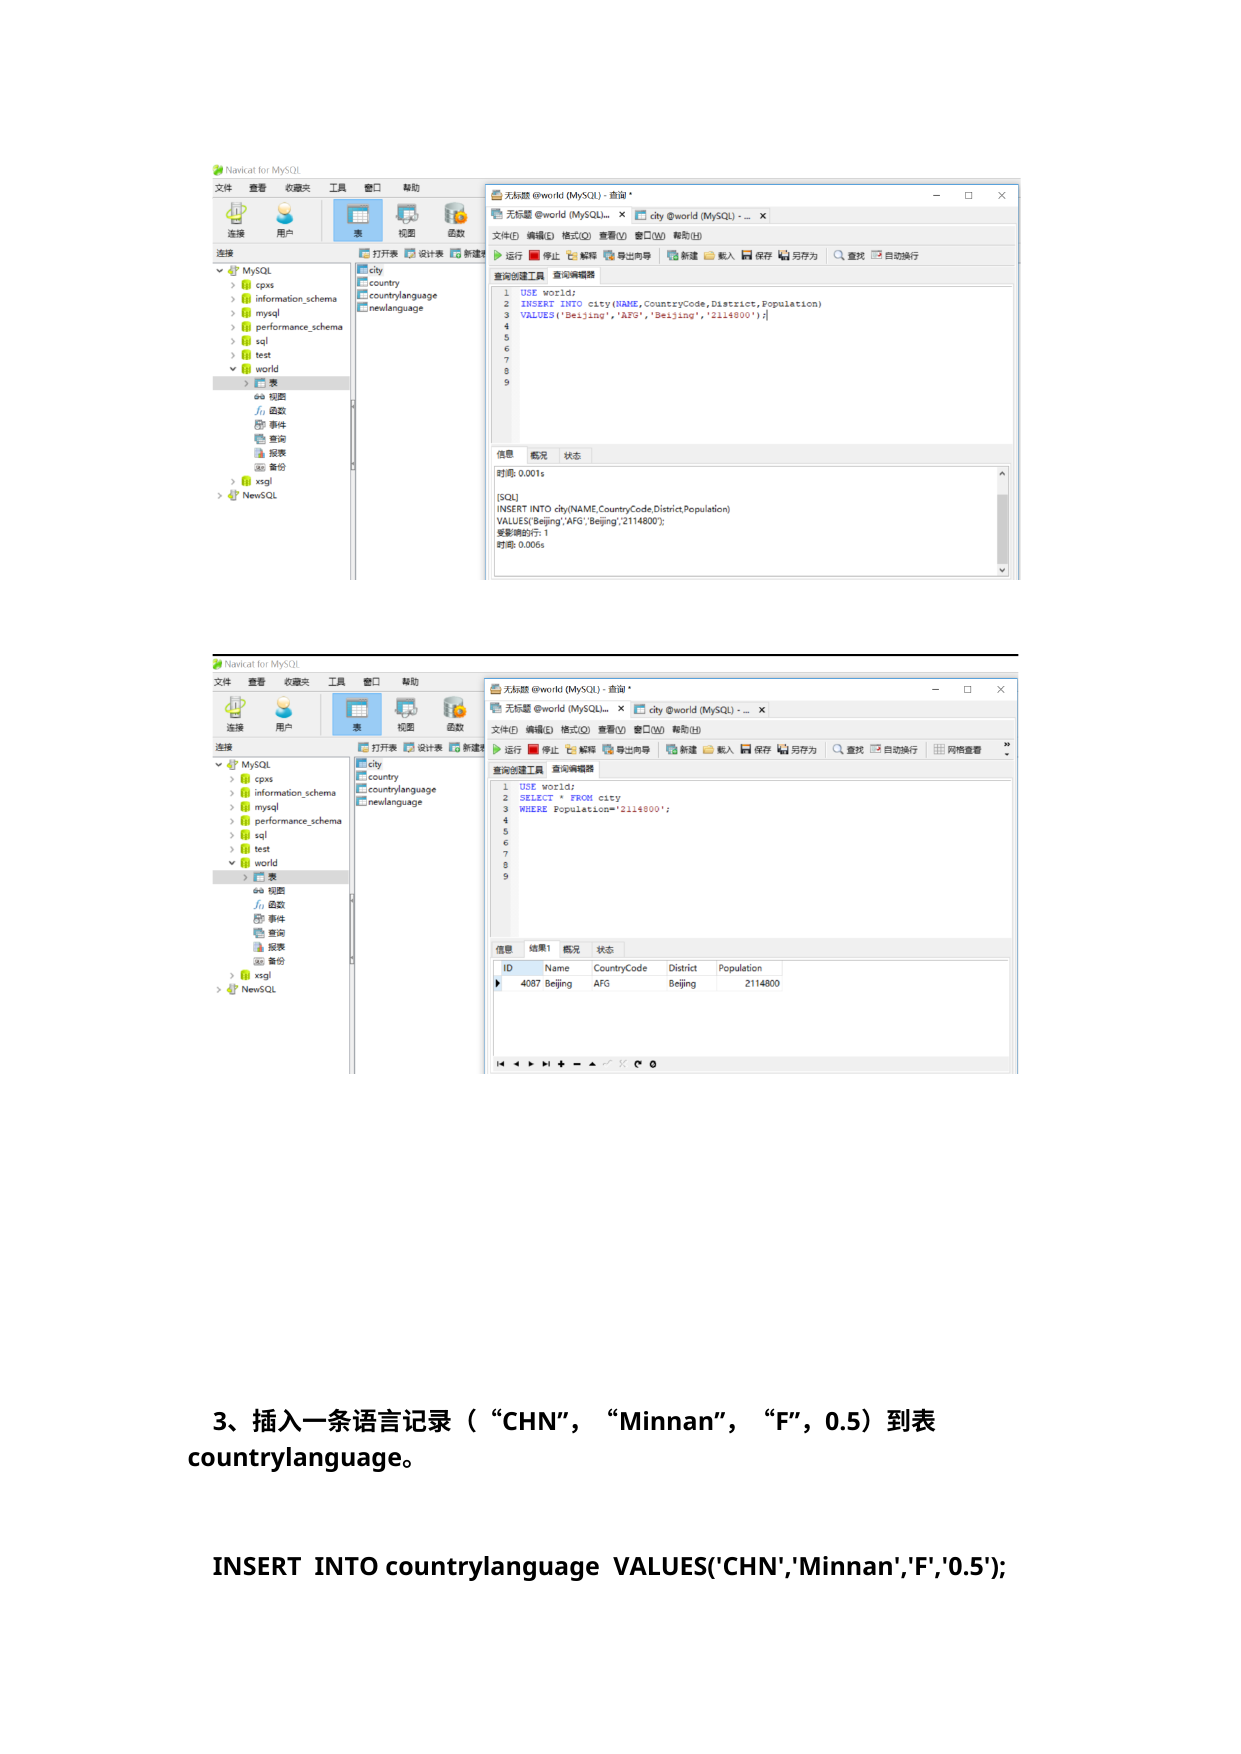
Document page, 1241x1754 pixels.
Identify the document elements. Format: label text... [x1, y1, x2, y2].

picture [212, 164, 1021, 580]
text 3、插入一条语言记录（“CHN”，“Minnan”，“F”，0.5）到表 countrylanguage。 [187, 1401, 1073, 1474]
text INSERT INTO countrylanguage VALUES('CHN','Minnan','F','0.5'); [187, 1548, 1073, 1582]
picture [212, 654, 1019, 1074]
